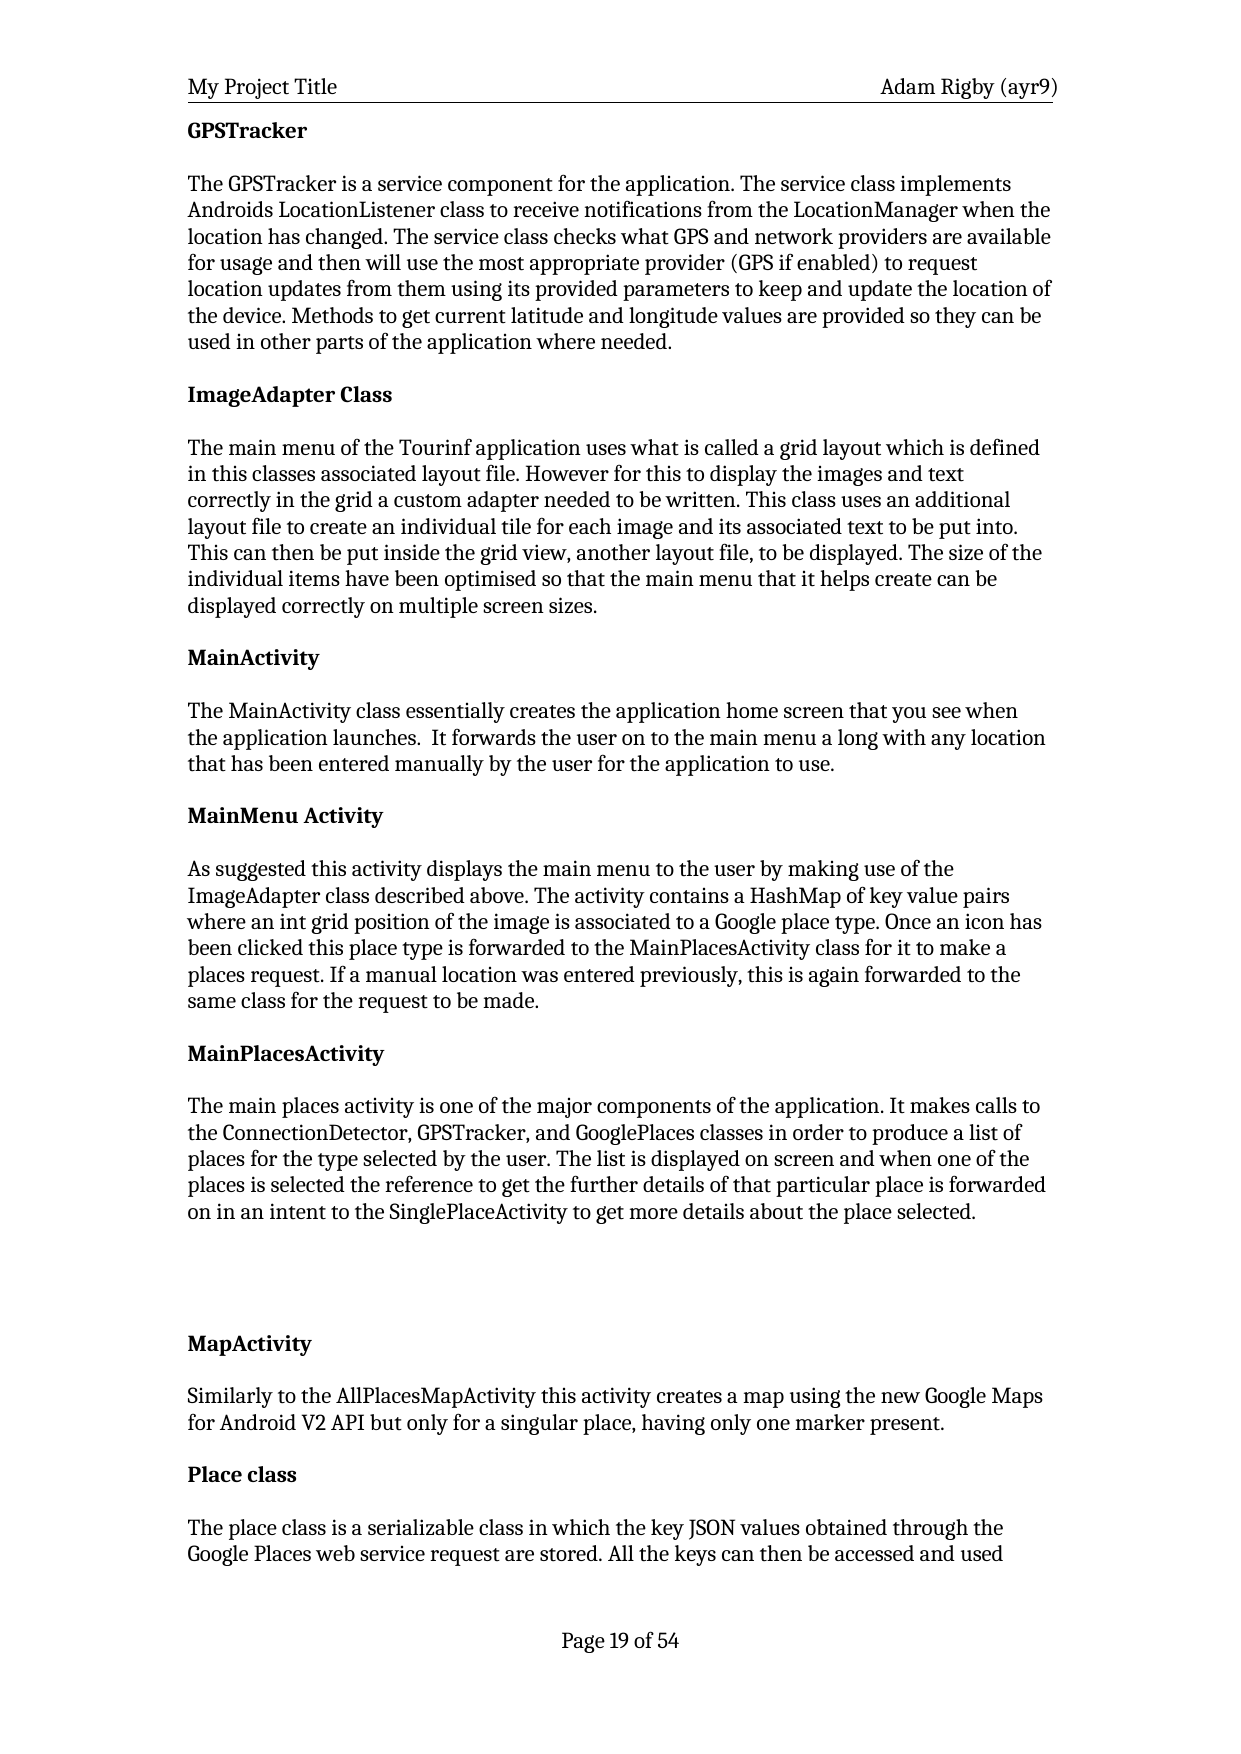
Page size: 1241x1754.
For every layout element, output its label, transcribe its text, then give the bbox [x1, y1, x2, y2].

text Similarly to the AllPlacesMapActivity this activity creates a map using the new Google Maps for Android V2 API but only for a singular place, having only one marker present. [187, 1383, 1053, 1436]
text The MainActivity class essentially creates the application home screen that you see when the application launches. It forwards the user on to the main menu a long with any location that has been entered manually by the user for the application to use. [187, 698, 1053, 777]
text The main menu of the Tourinf application uses what is called a grid layout which is defined in this classes associated layout file. However for this to display the images and text correctly in the grid a custom adapter needed to be written. This class uses an additional layout file to create an individual tile for each image and its associated text to be put into. This can then be put inside the grid view, another layout file, to be displayed. The size of the individual items have been optimised so that the main menu that it helps create can be displayed correctly on multiple screen sizes. [187, 434, 1053, 619]
text MainActivity [187, 645, 1053, 672]
text GPSTracker [187, 118, 1053, 144]
text MainMenu Activity [187, 803, 1053, 830]
text The main places activity is one of the major components of the application. It makes calls to the ConnectionDetector, GPSTracker, and GooglePlaces classes in order to produce a list of places for the type selected by the user. The list is displayed on screen and when one of the places is selected the reference to get the further details of that particular place is forwarded on in an intent to the SinglePlaceActivity to get more details about the place selected. [187, 1093, 1053, 1225]
text As suggested this activity displays the main menu to the user by making use of the ImageAdapter class described above. The activity contains a HashMap of key value pairs where an int grid position of the image is associated to a Google place type. Once an icon has been clicked this place type is forwarded to the MainPlacesActivity class for it to make a places request. If a manual location was entered previously, this is again forwarded to the same class for the request to be made. [187, 856, 1053, 1014]
text The GPSTracker is a service component for the application. The service class implements Androids LocationListener class to receive notifications from the LocationManager when the location has changed. The service class checks what GPS and network providers are available for usage and then will use the most appropriate provider (GPS if enabled) to request location updates from them using its provided parameters to keep and update the location of the device. Methods to get current latitude and longitude values are provided so they can be used in other parts of the application where needed. [187, 171, 1053, 355]
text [187, 1515, 1053, 1568]
text ImageAdapter Class [187, 382, 1053, 408]
text MainPlacesActivity [187, 1041, 1053, 1067]
text MapActivity [187, 1330, 1053, 1357]
text Place class [187, 1462, 1053, 1488]
